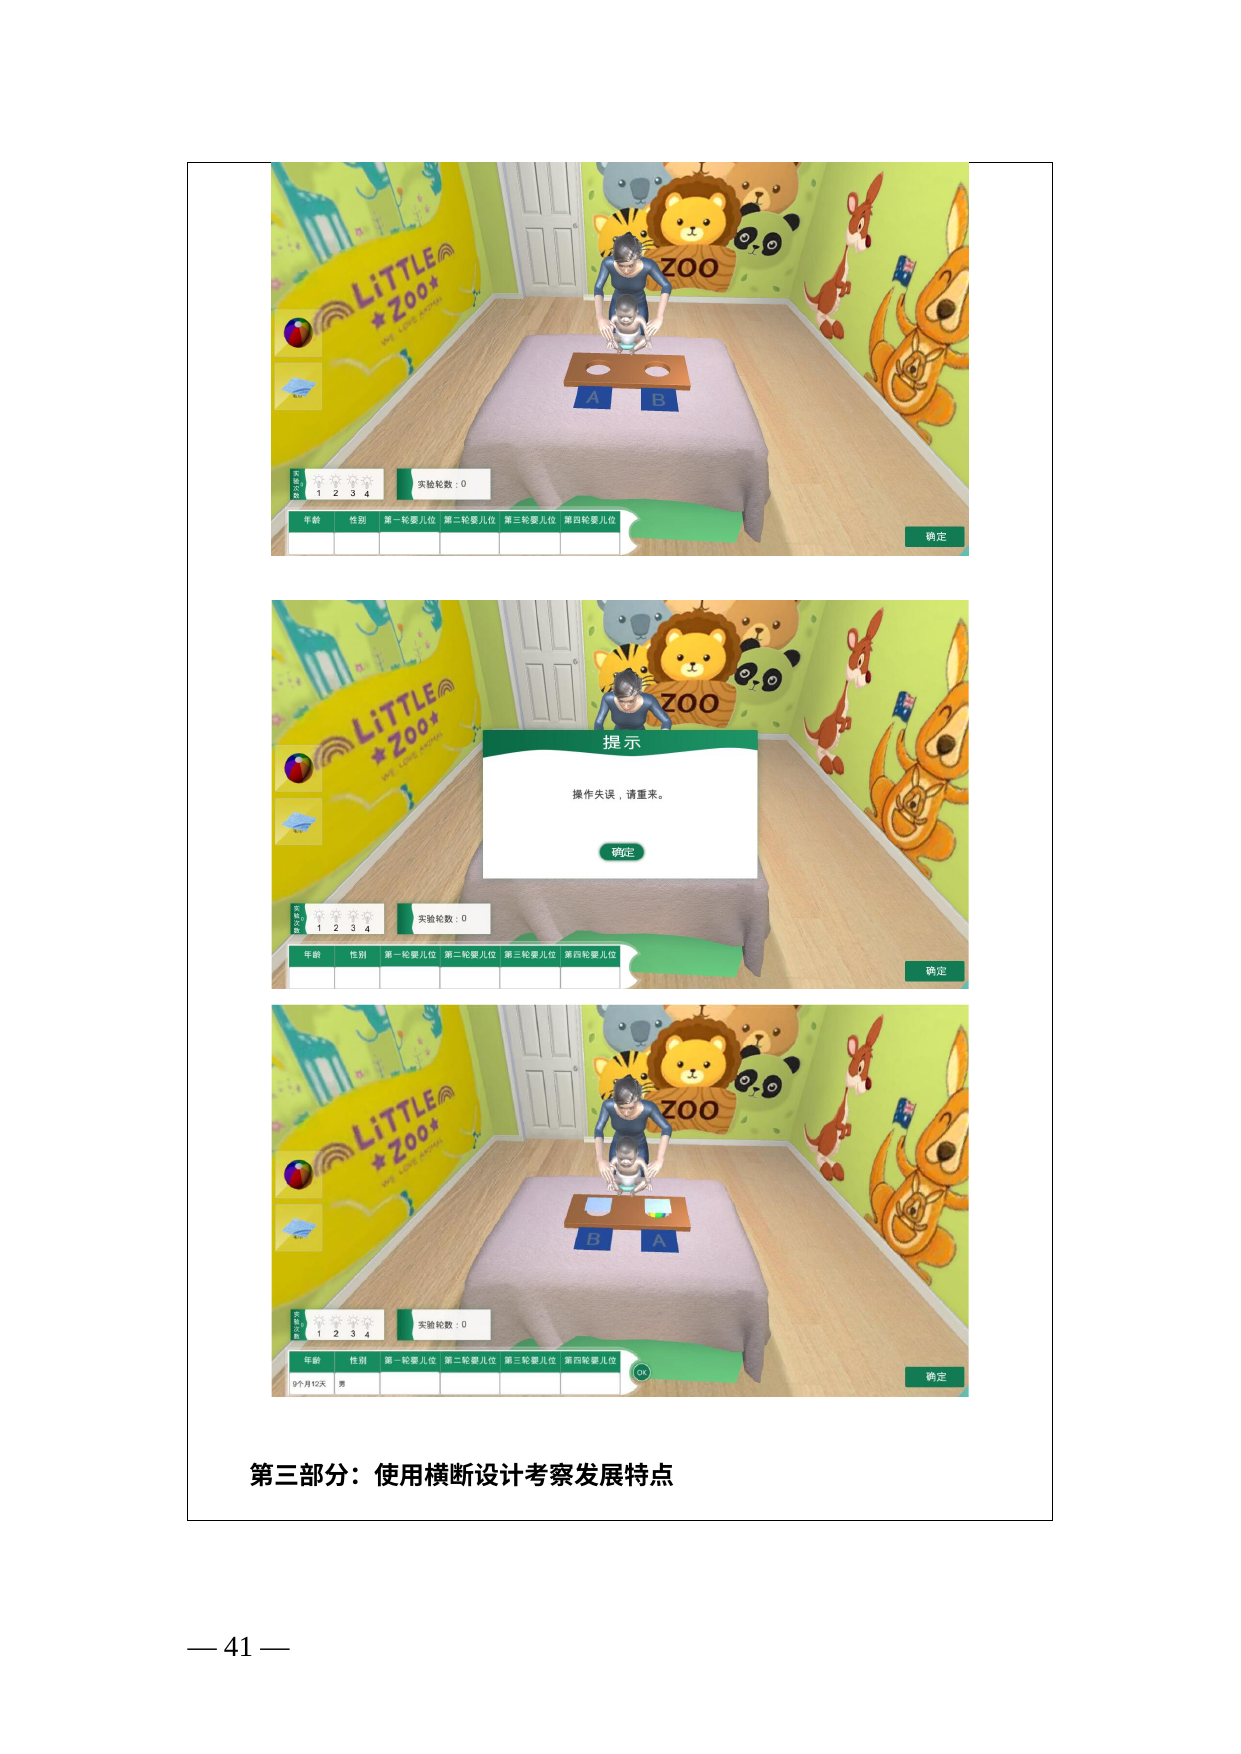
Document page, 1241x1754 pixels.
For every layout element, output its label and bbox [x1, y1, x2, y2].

picture [271, 600, 969, 989]
table_cell [188, 163, 1052, 1520]
picture [271, 1004, 969, 1397]
picture [271, 162, 969, 556]
